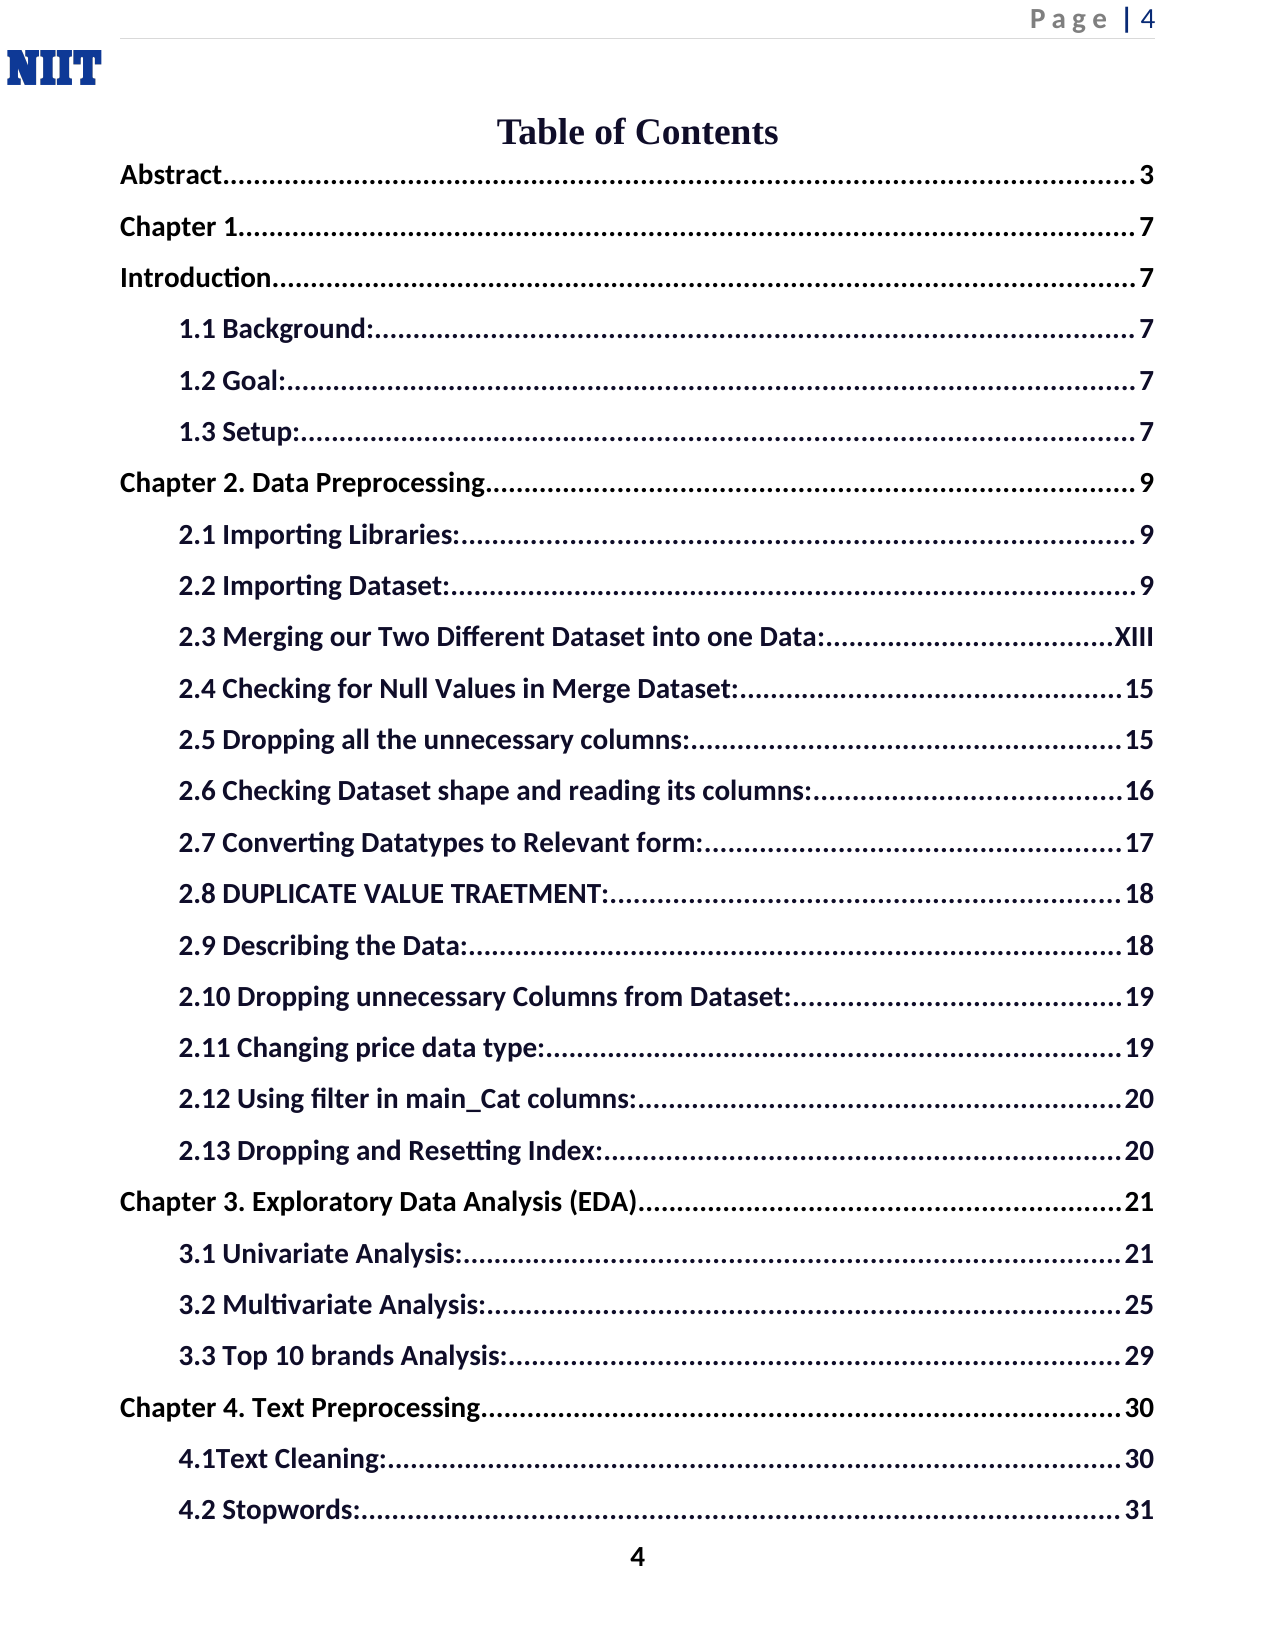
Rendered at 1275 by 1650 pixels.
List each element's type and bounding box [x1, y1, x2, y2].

picture [7, 50, 102, 85]
